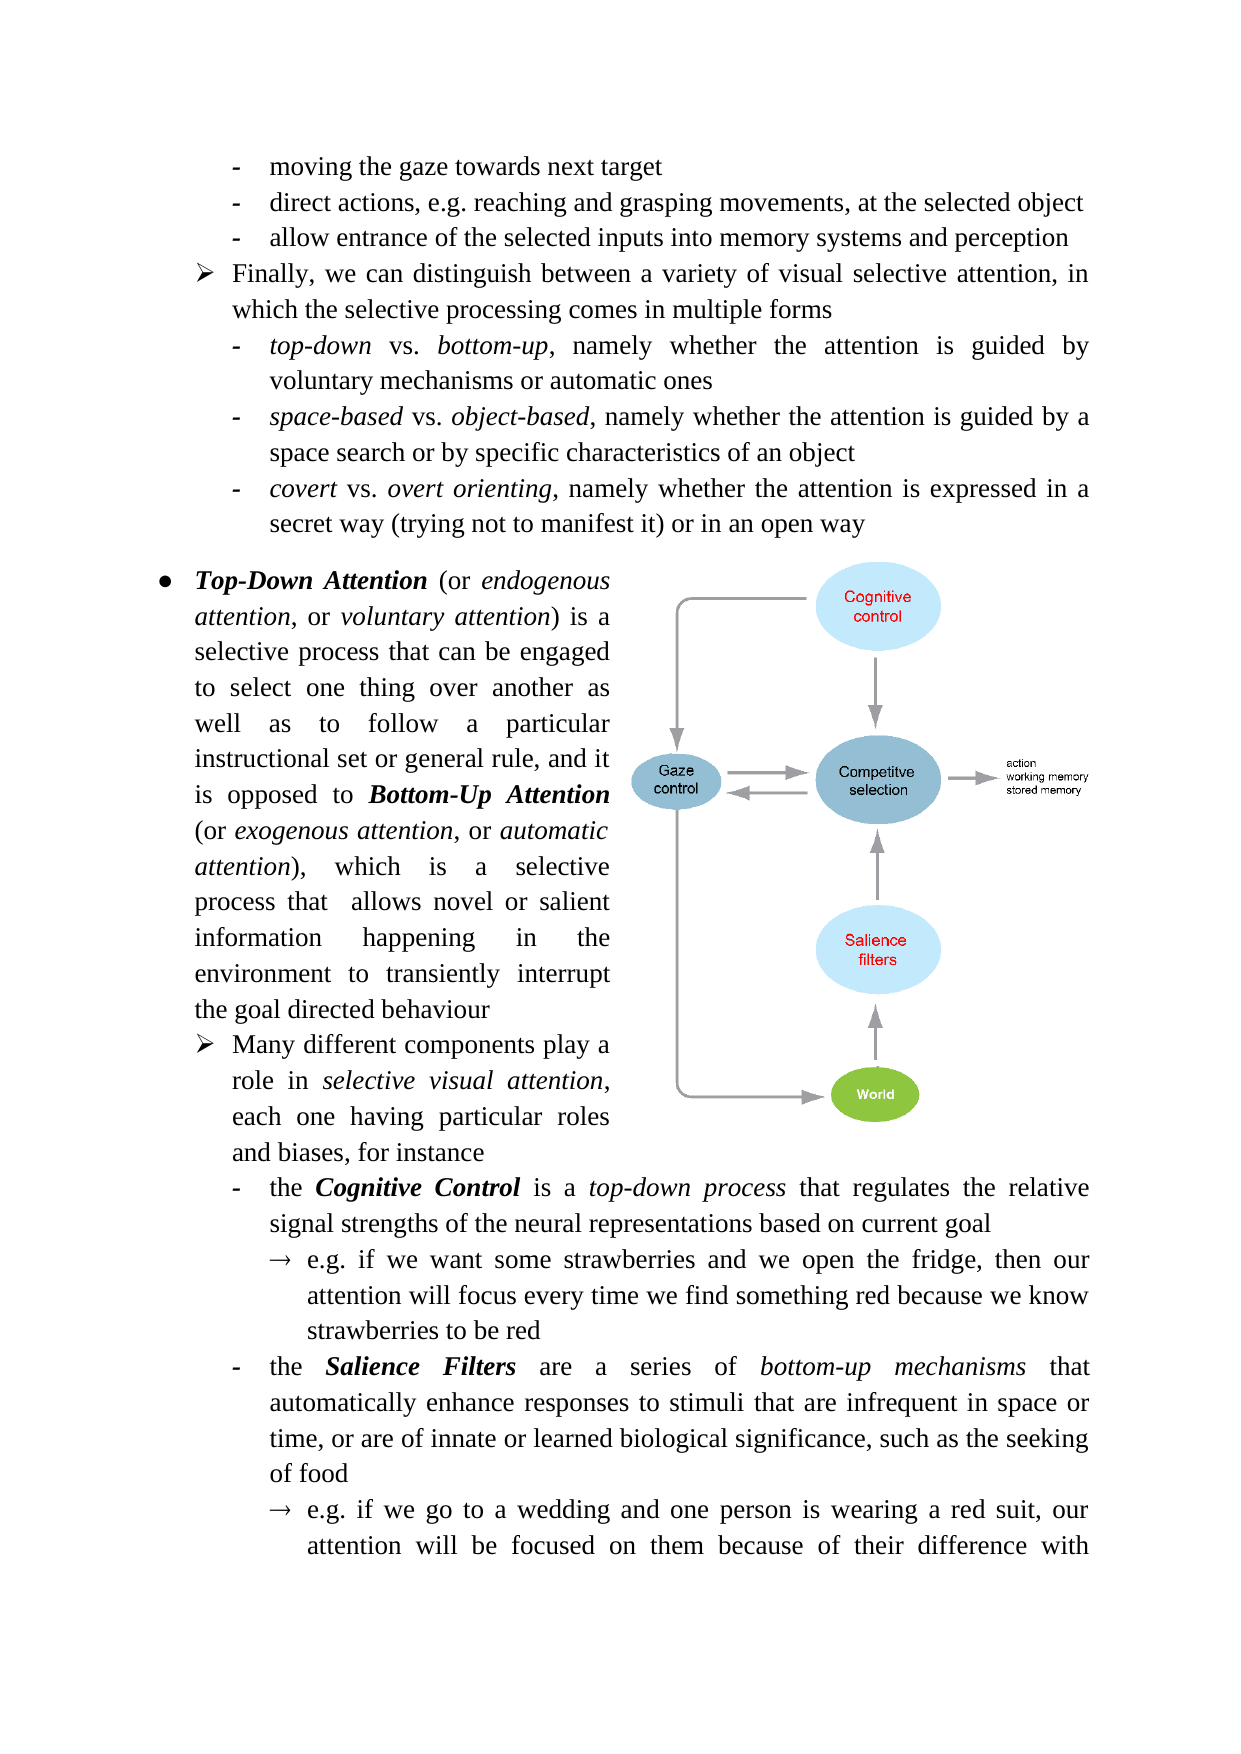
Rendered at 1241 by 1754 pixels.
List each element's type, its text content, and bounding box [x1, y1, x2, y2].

list Top-Down Attention (or endogenous attention, or voluntary attention) is a selective process that can be engaged to select one thing over another as well as to follow a particular instructional set or general rule, and it is opposed to Bottom-Up Attention (or exogenous attention, or automatic attention), which is a selective process that allows novel or salient information happening in the environment to transiently interrupt the goal directed behaviour [157, 564, 629, 1024]
list Many different components play a role in selective visual attention, each one having particular roles and biases, for instance [194, 1028, 1090, 1167]
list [269, 1493, 1090, 1560]
list the Salience Filters are a series of bottom-up mechanisms that automatically enhance responses to stimuli that are infrequent in space or time, or are of innate or learned biological significance, such as the seeking of food [232, 1350, 1090, 1488]
list e.g. if we want some strawberries and we open the fridge, then our attention will focus every time we find something red because we know strawberries to be red [269, 1243, 1090, 1346]
list moving the gaze towards next target [232, 150, 1090, 181]
list Finally, we can distinguish between a variety of visual selective attention, in which the selective processing comes in multiple forms [194, 257, 1090, 324]
list allow entrance of the selected inputs into memory systems and perception [232, 221, 1090, 253]
picture [629, 544, 1091, 1135]
list the Cognitive Control is a top-down process that regulates the relative signal strengths of the neural representations based on current goal [232, 1171, 1090, 1238]
list top-down vs. bottom-up, namely whether the attention is guided by voluntary mechanisms or automatic ones [232, 329, 1090, 396]
list space-based vs. object-based, namely whether the attention is guided by a space search or by specific characteristics of an object [232, 400, 1090, 467]
list direct actions, e.g. reaching and grasping movements, at the selected object [232, 186, 1090, 217]
list covert vs. overt orienting, namely whether the attention is expressed in a secret way (trying not to manifest it) or in an open way [232, 472, 1090, 538]
